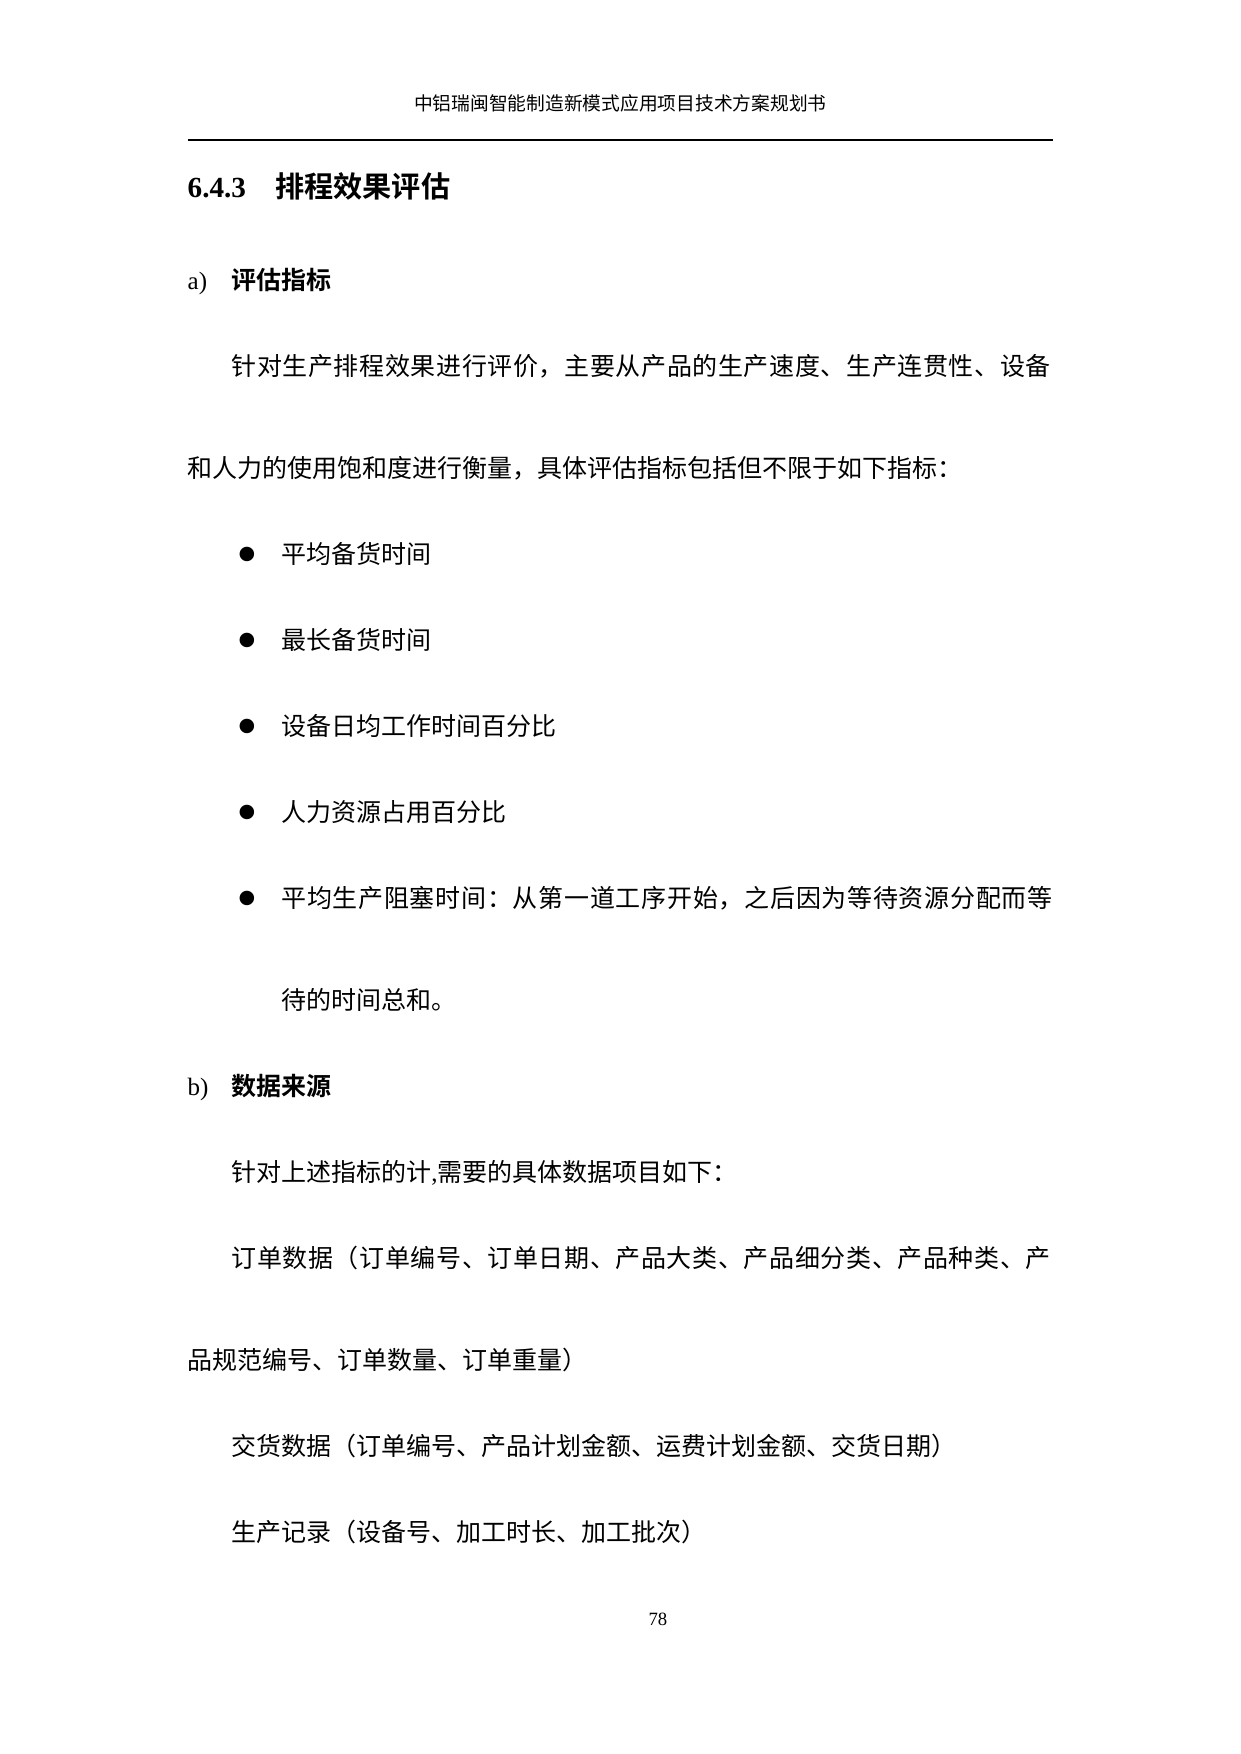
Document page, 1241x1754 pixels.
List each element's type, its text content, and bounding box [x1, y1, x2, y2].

subtitle 排程效果评估 [187, 164, 1053, 206]
text 生产记录（设备号、加工时长、加工批次） [187, 1496, 1053, 1564]
list 人力资源占用百分比 [237, 776, 1053, 844]
text 交货数据（订单编号、产品计划金额、运费计划金额、交货日期） [187, 1410, 1053, 1478]
list 设备日均工作时间百分比 [237, 690, 1053, 758]
list 平均生产阻塞时间：从第一道工序开始，之后因为等待资源分配而等待的时间总和。 [237, 862, 1053, 1032]
list 最长备货时间 [237, 604, 1053, 672]
text 针对生产排程效果进行评价，主要从产品的生产速度、生产连贯性、设备和人力的使用饱和度进行衡量，具体评估指标包括但不限于如下指标： [187, 330, 1053, 500]
subtitle 评估指标 [187, 244, 1053, 312]
text 针对上述指标的计,需要的具体数据项目如下： [187, 1136, 1053, 1204]
subtitle 数据来源 [187, 1050, 1053, 1118]
text 订单数据（订单编号、订单日期、产品大类、产品细分类、产品种类、产品规范编号、订单数量、订单重量） [187, 1222, 1053, 1392]
list 平均备货时间 [237, 518, 1053, 586]
